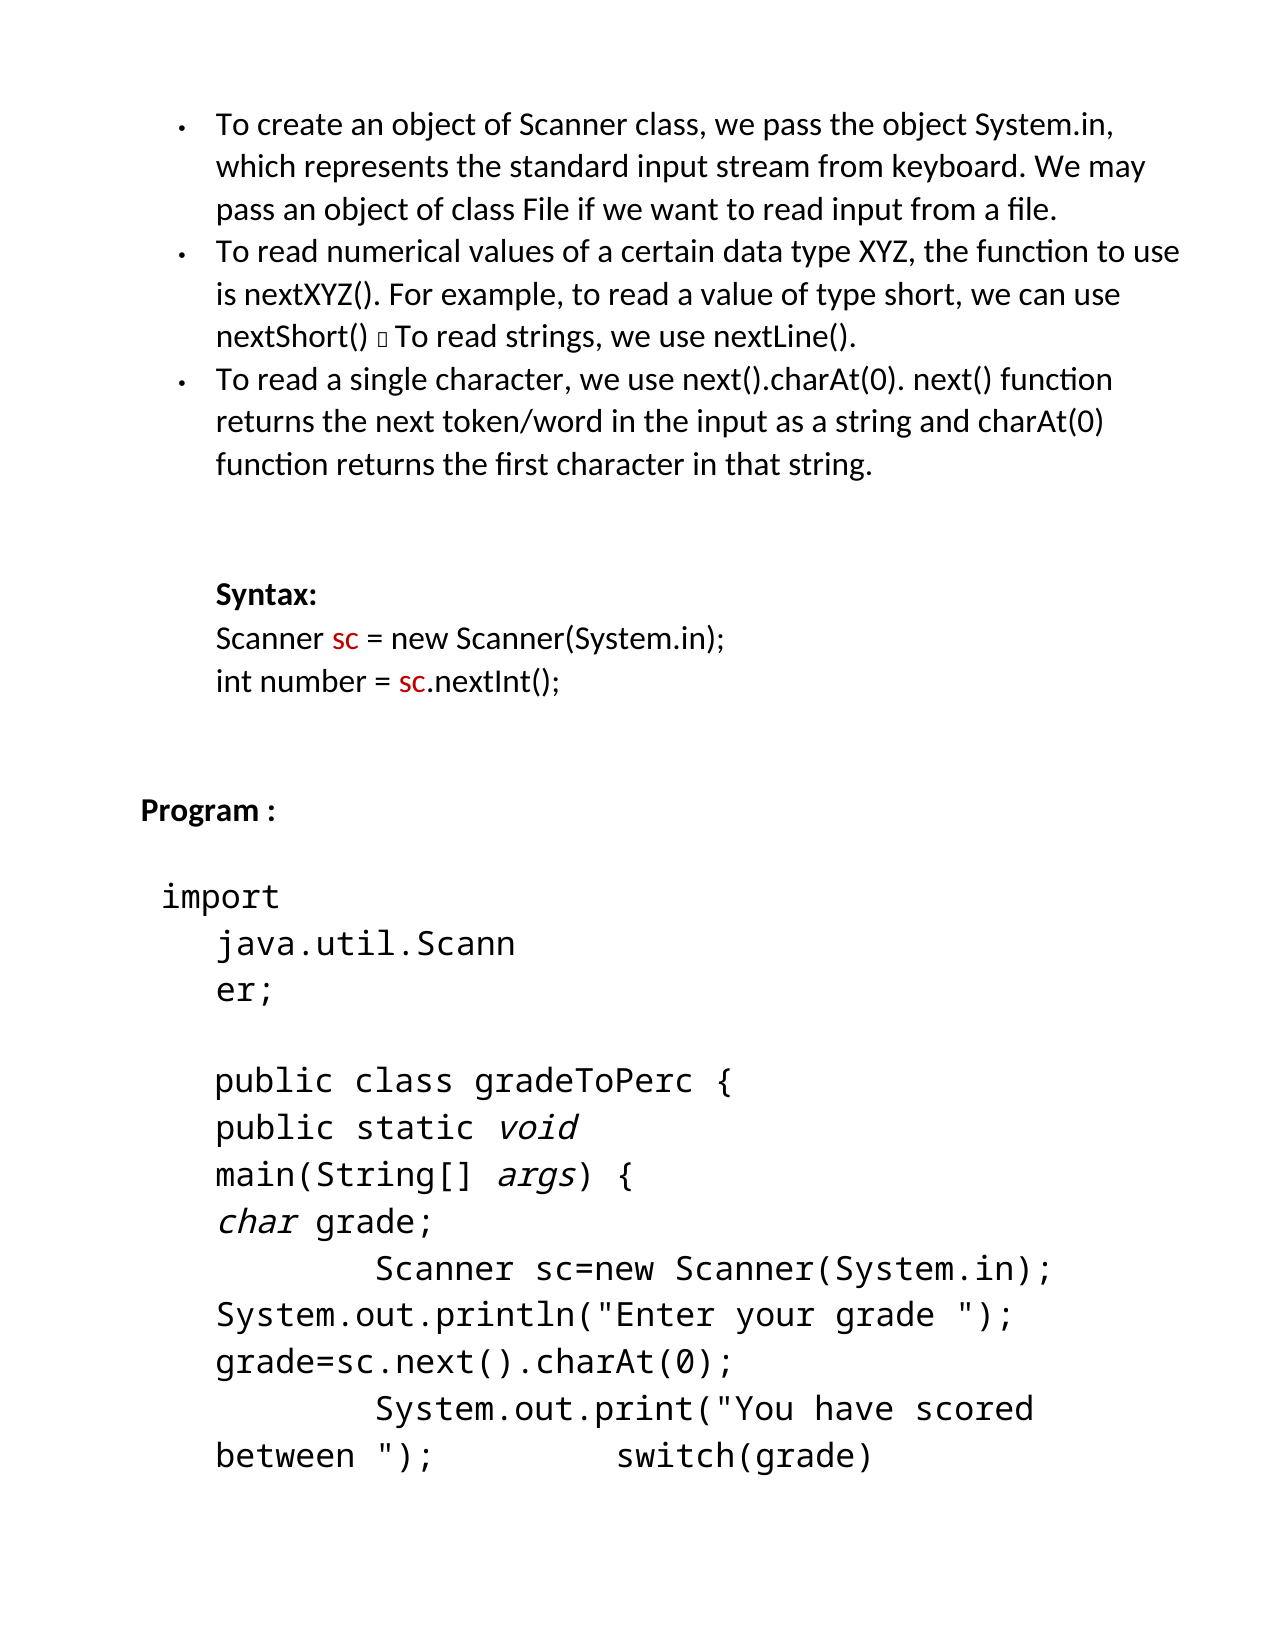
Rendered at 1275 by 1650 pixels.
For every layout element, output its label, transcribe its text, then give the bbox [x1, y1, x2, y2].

text Scanner sc=new Scanner(System.in); System.out.println("Enter your grade "); grade=sc.next().charAt(0); [214, 1244, 1191, 1383]
text public class gradeToPerc { public static void main(String[] args) { char grade; [214, 1057, 760, 1243]
text Program : [141, 789, 520, 829]
list To create an object of Scanner class, we pass the object System.in, which represents the standard input stream from keyboard. We may pass an object of class File if we want to read input from a file. [178, 103, 1190, 228]
text Syntax: [216, 573, 1192, 614]
text System.out.print("You have scored between "); switch(grade) [214, 1385, 1140, 1477]
list To read numerical values of a certain data type XYZ, the function to use is nextXYZ(). For example, to read a value of type short, we can use nextShort()  To read strings, we use nextLine(). [178, 231, 1190, 356]
text Scanner sc = new Scanner(System.in); [216, 617, 1190, 658]
text import java.util.Scanner; [141, 873, 520, 1012]
text int number = sc.nextInt(); [216, 660, 1190, 701]
list To read a single character, we use next().charAt(0). next() function returns the next token/word in the input as a string and charAt(0) function returns the first character in that string. [178, 358, 1190, 483]
